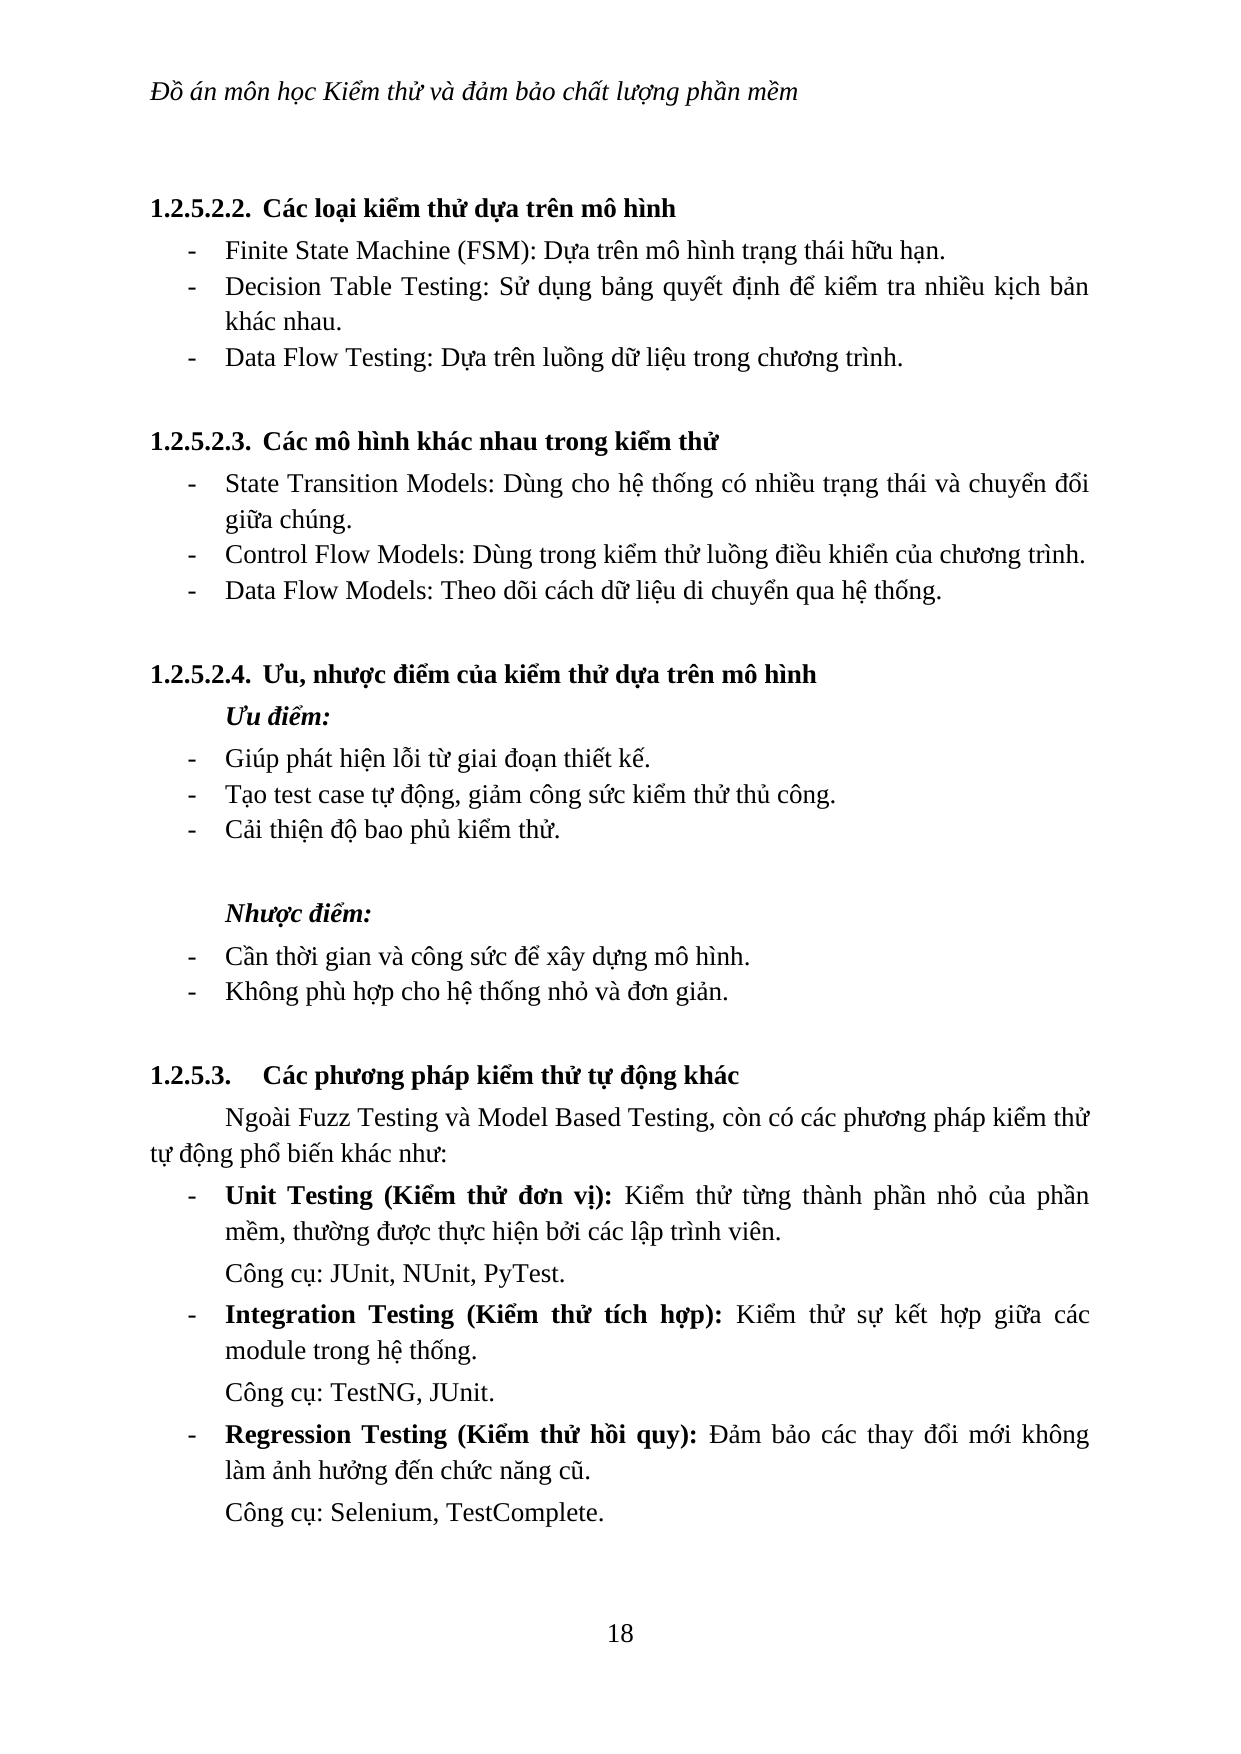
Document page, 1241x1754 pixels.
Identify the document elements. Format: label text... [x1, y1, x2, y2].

subtitle Các loại kiểm thử dựa trên mô hình [150, 192, 1090, 223]
list Regression Testing (Kiểm thử hồi quy): Đảm bảo các thay đổi mới không làm ảnh hưởng đến chức năng cũ. [187, 1418, 1090, 1485]
list Cải thiện độ bao phủ kiểm thử. [187, 814, 1090, 845]
list State Transition Models: Dùng cho hệ thống có nhiều trạng thái và chuyển đổi giữa chúng. [187, 467, 1090, 534]
list Cần thời gian và công sức để xây dựng mô hình. [187, 939, 1090, 971]
list Finite State Machine (FSM): Dựa trên mô hình trạng thái hữu hạn. [187, 234, 1090, 265]
list Giúp phát hiện lỗi từ giai đoạn thiết kế. [187, 742, 1090, 773]
list Không phù hợp cho hệ thống nhỏ và đơn giản. [187, 975, 1090, 1006]
text Công cụ: Selenium, TestComplete. [150, 1496, 1090, 1527]
subtitle Các phương pháp kiểm thử tự động khác [150, 1059, 1090, 1090]
text Ưu điểm: [150, 700, 1090, 731]
list Decision Table Testing: Sử dụng bảng quyết định để kiểm tra nhiều kịch bản khác nhau. [187, 270, 1090, 337]
list Data Flow Models: Theo dõi cách dữ liệu di chuyển qua hệ thống. [187, 574, 1090, 605]
subtitle Ưu, nhược điểm của kiểm thử dựa trên mô hình [150, 658, 1090, 689]
list Data Flow Testing: Dựa trên luồng dữ liệu trong chương trình. [187, 341, 1090, 372]
text Công cụ: TestNG, JUnit. [150, 1376, 1090, 1407]
text Công cụ: JUnit, NUnit, PyTest. [150, 1257, 1090, 1288]
list Control Flow Models: Dùng trong kiểm thử luồng điều khiển của chương trình. [187, 538, 1090, 570]
list Unit Testing (Kiểm thử đơn vị): Kiểm thử từng thành phần nhỏ của phần mềm, thường được thực hiện bởi các lập trình viên. [187, 1179, 1090, 1246]
text Nhược điểm: [150, 898, 1090, 929]
list Integration Testing (Kiểm thử tích hợp): Kiểm thử sự kết hợp giữa các module trong hệ thống. [187, 1299, 1090, 1366]
text Ngoài Fuzz Testing và Model Based Testing, còn có các phương pháp kiểm thử tự động phổ biến khác như: [150, 1101, 1090, 1168]
list Tạo test case tự động, giảm công sức kiểm thử thủ công. [187, 778, 1090, 809]
subtitle Các mô hình khác nhau trong kiểm thử [150, 425, 1090, 456]
